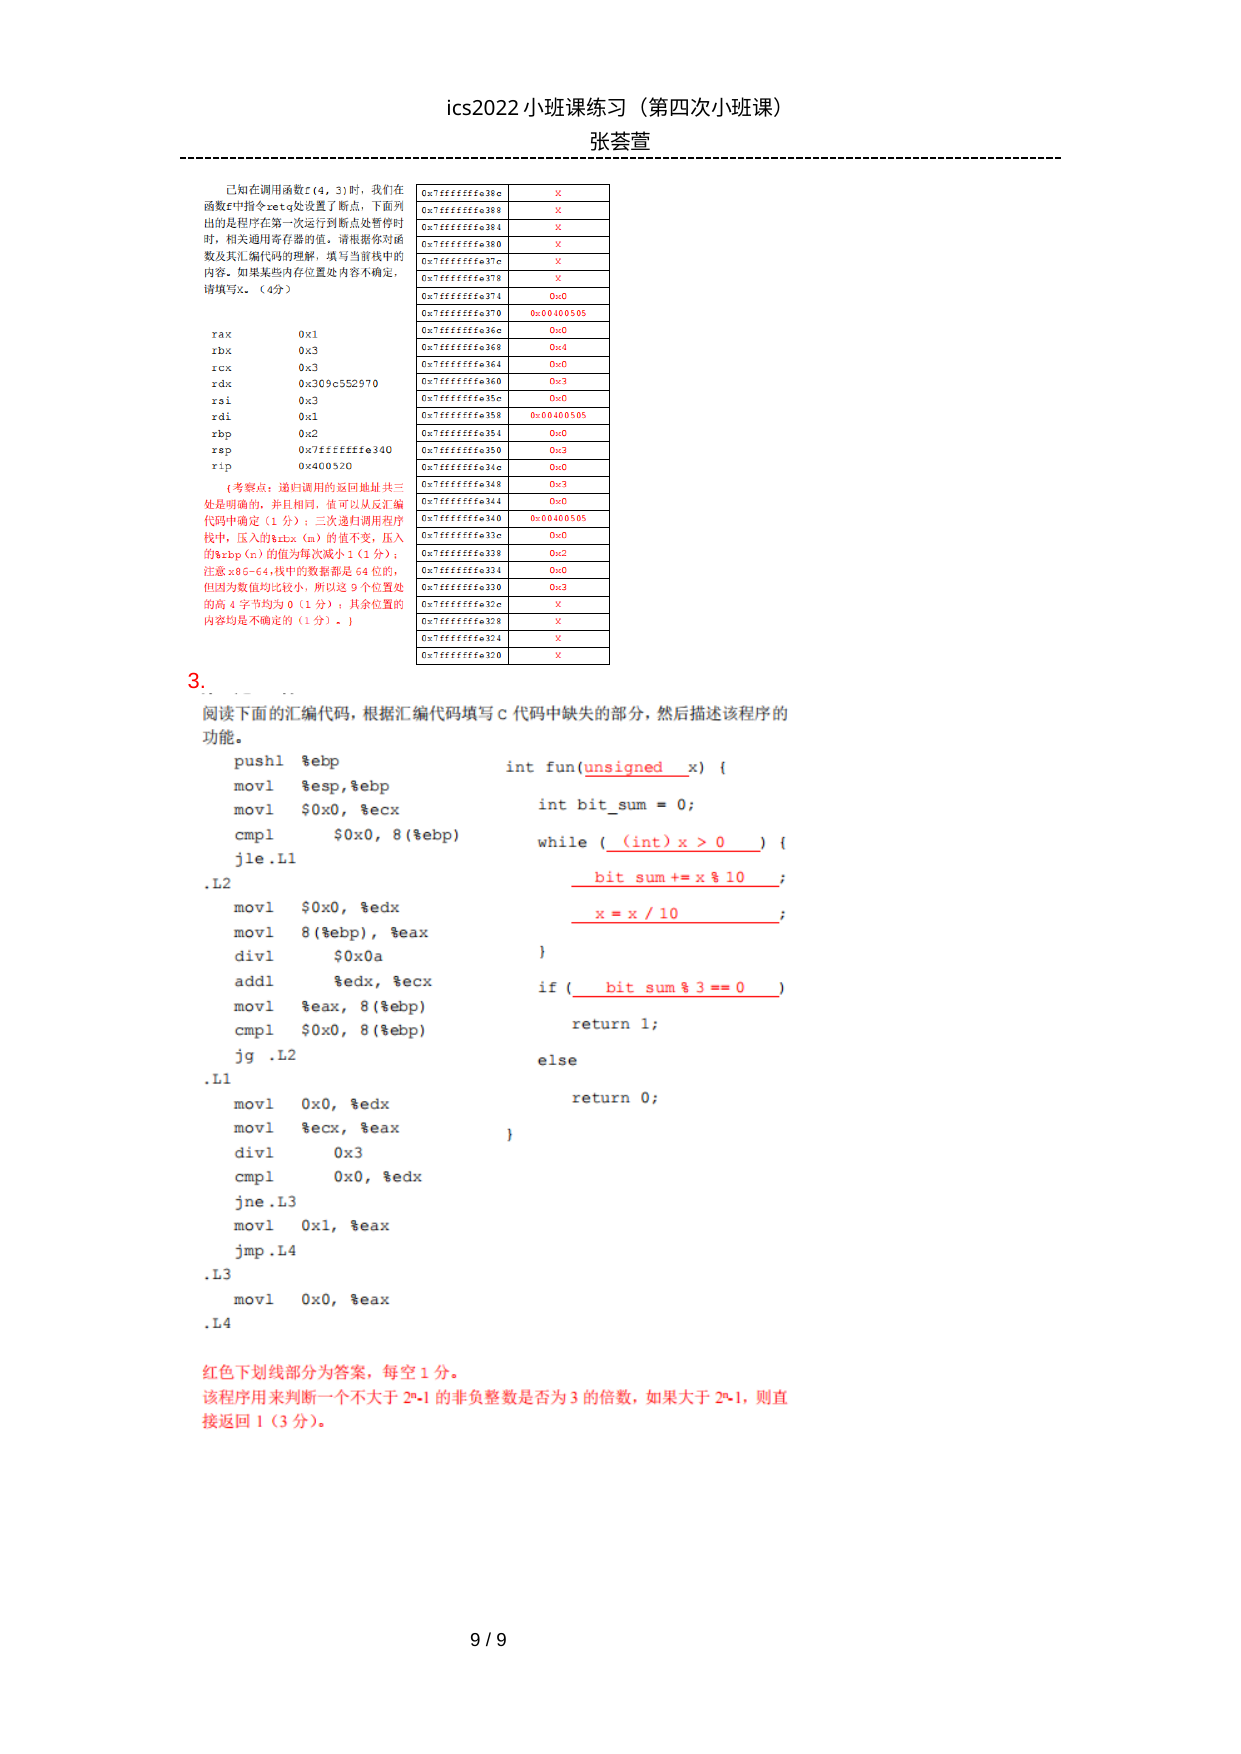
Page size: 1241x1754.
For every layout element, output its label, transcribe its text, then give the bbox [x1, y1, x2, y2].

list 3. [187, 668, 1053, 694]
picture [187, 693, 817, 1432]
picture [187, 166, 618, 669]
